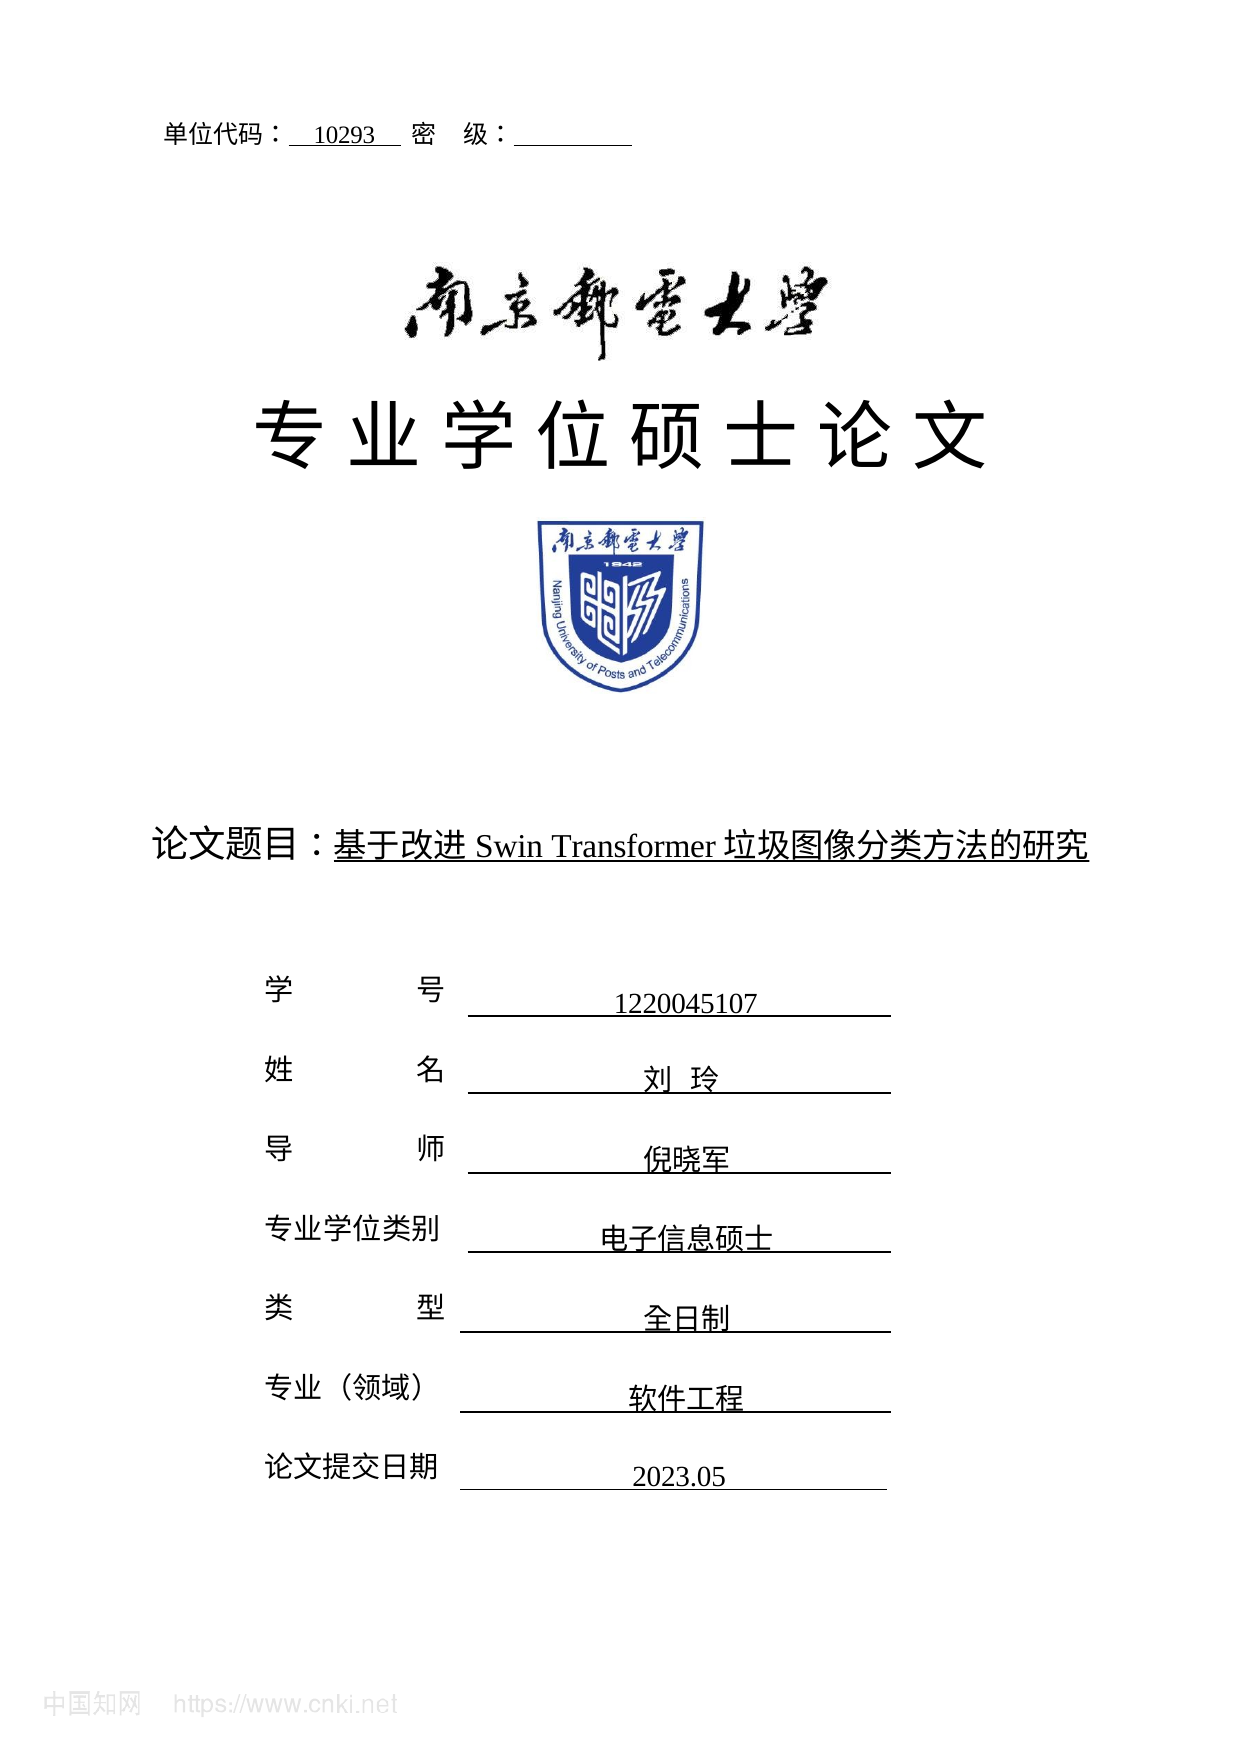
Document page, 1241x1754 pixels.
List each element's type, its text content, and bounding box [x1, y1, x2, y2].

picture [356, 1694, 397, 1713]
text 全日制 [460, 1298, 1178, 1338]
text 1220045107 [468, 986, 1178, 1020]
picture [535, 517, 706, 694]
picture [44, 1691, 140, 1716]
text 电子信息硕士 [468, 1219, 1178, 1258]
text 2023.05 [460, 1459, 1178, 1493]
text 专业（领域）论文提交日期 [264, 1367, 445, 1486]
text 导 师 [264, 1128, 445, 1168]
text 软件工程 [460, 1378, 1178, 1418]
picture [337, 1694, 352, 1713]
text 单位代码： 10293 密 级： [163, 116, 1178, 151]
text 刘 玲 [468, 1059, 1178, 1099]
text 倪晓军 [468, 1139, 1178, 1179]
text 学 号 [264, 969, 445, 1009]
text 专业学位类别类 型 [264, 1208, 445, 1327]
text 论文题目：基于改进 Swin Transformer 垃圾图像分类方法的研究 [115, 817, 1125, 868]
title 专 业 学 位 硕 士 论 文 [115, 391, 1125, 482]
picture [404, 262, 832, 361]
text 姓 名 [264, 1049, 445, 1088]
